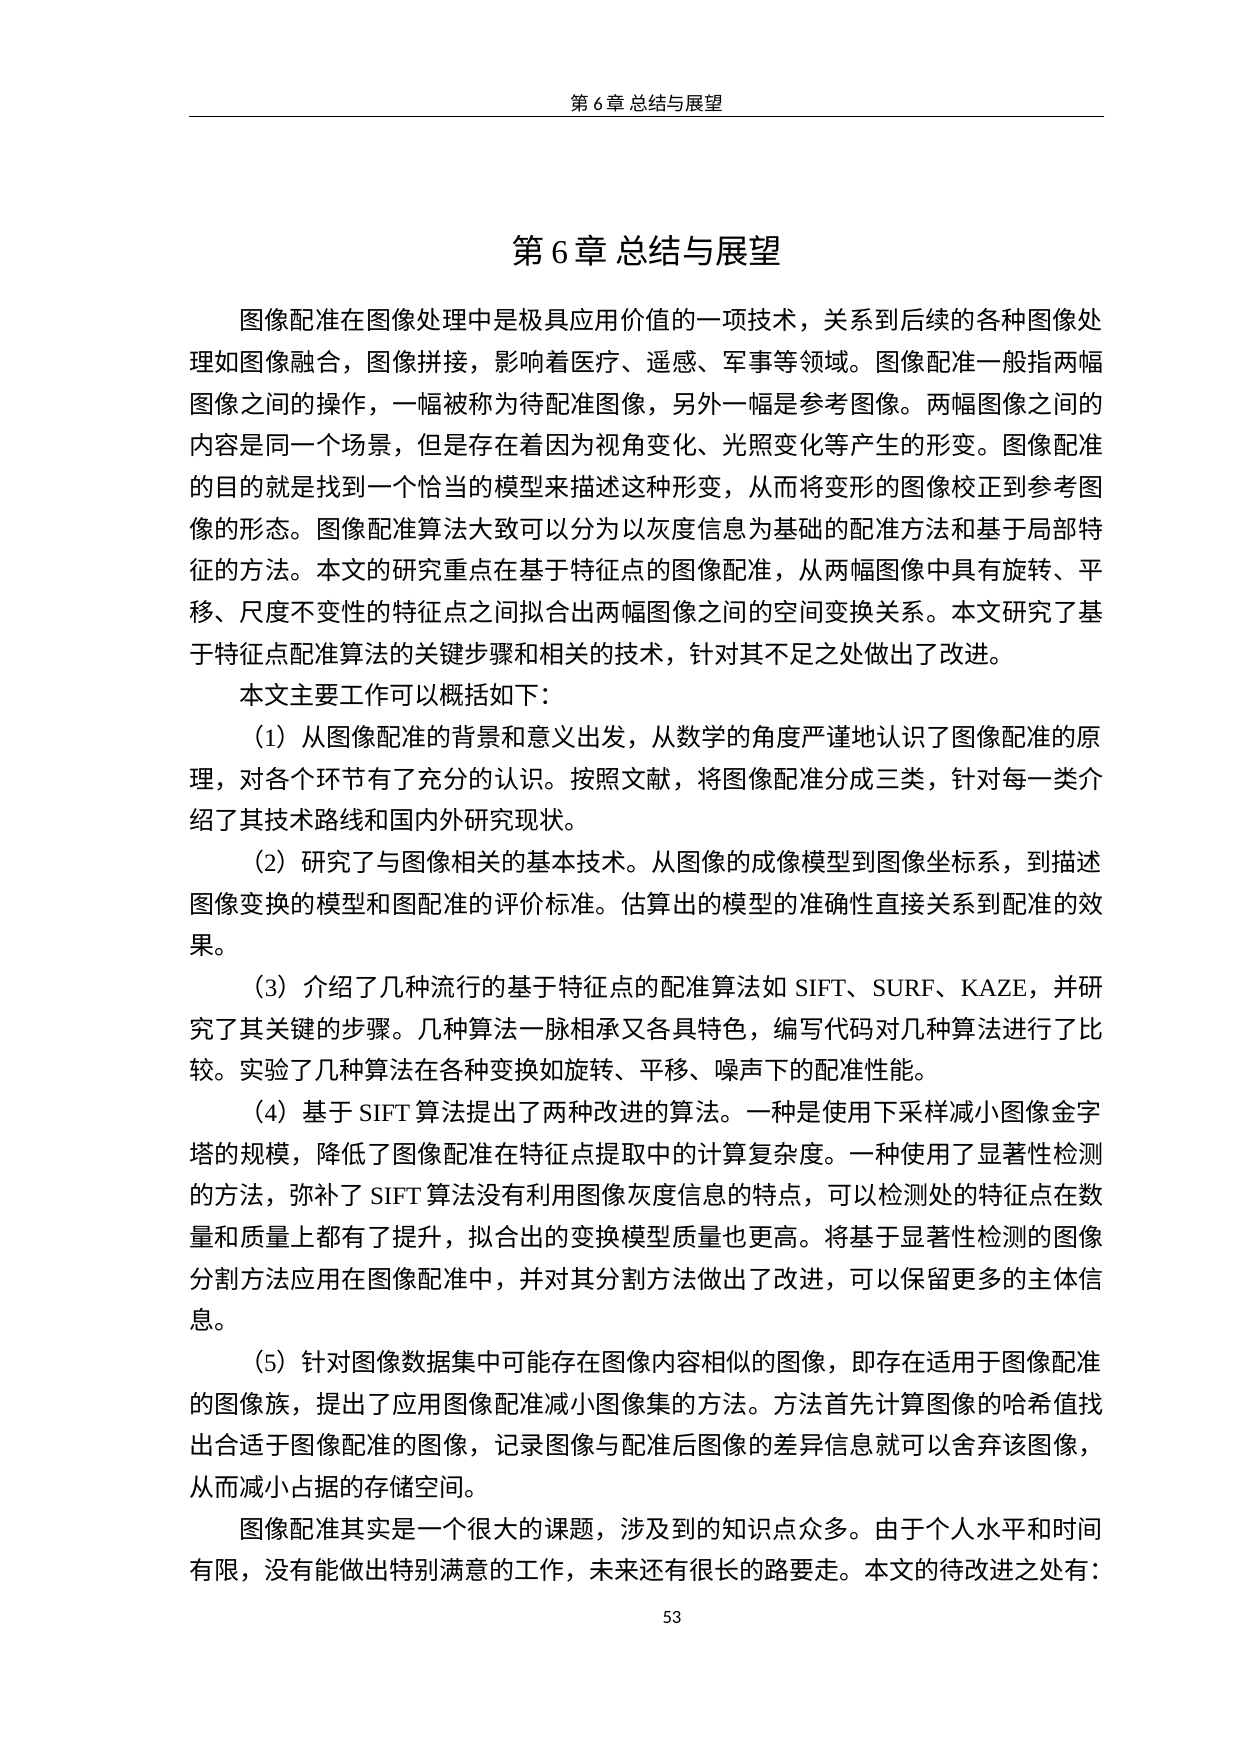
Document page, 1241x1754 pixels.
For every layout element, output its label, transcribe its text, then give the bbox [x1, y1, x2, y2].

text （1）从图像配准的背景和意义出发，从数学的角度严谨地认识了图像配准的原理，对各个环节有了充分的认识。按照文献，将图像配准分成三类，针对每一类介绍了其技术路线和国内外研究现状。 [189, 713, 1104, 838]
text （4）基于SIFT算法提出了两种改进的算法。一种是使用下采样减小图像金字塔的规模，降低了图像配准在特征点提取中的计算复杂度。一种使用了显著性检测的方法，弥补了SIFT算法没有利用图像灰度信息的特点，可以检测处的特征点在数量和质量上都有了提升，拟合出的变换模型质量也更高。将基于显著性检测的图像分割方法应用在图像配准中，并对其分割方法做出了改进，可以保留更多的主体信息。 [189, 1088, 1104, 1338]
subtitle 第6章 总结与展望 [189, 230, 1104, 271]
text 图像配准在图像处理中是极具应用价值的一项技术，关系到后续的各种图像处理如图像融合，图像拼接，影响着医疗、遥感、军事等领域。图像配准一般指两幅图像之间的操作，一幅被称为待配准图像，另外一幅是参考图像。两幅图像之间的内容是同一个场景，但是存在着因为视角变化、光照变化等产生的形变。图像配准的目的就是找到一个恰当的模型来描述这种形变，从而将变形的图像校正到参考图像的形态。图像配准算法大致可以分为以灰度信息为基础的配准方法和基于局部特征的方法。本文的研究重点在基于特征点的图像配准，从两幅图像中具有旋转、平移、尺度不变性的特征点之间拟合出两幅图像之间的空间变换关系。本文研究了基于特征点配准算法的关键步骤和相关的技术，针对其不足之处做出了改进。 [189, 296, 1104, 671]
text 图像配准其实是一个很大的课题，涉及到的知识点众多。由于个人水平和时间有限，没有能做出特别满意的工作，未来还有很长的路要走。本文的待改进之处有： [189, 1505, 1104, 1588]
text （5）针对图像数据集中可能存在图像内容相似的图像，即存在适用于图像配准的图像族，提出了应用图像配准减小图像集的方法。方法首先计算图像的哈希值找出合适于图像配准的图像，记录图像与配准后图像的差异信息就可以舍弃该图像，从而减小占据的存储空间。 [189, 1338, 1104, 1505]
text （2）研究了与图像相关的基本技术。从图像的成像模型到图像坐标系，到描述图像变换的模型和图配准的评价标准。估算出的模型的准确性直接关系到配准的效果。 [189, 838, 1104, 963]
text 本文主要工作可以概括如下： [189, 671, 1104, 713]
text （3）介绍了几种流行的基于特征点的配准算法如SIFT、SURF、KAZE，并研究了其关键的步骤。几种算法一脉相承又各具特色，编写代码对几种算法进行了比较。实验了几种算法在各种变换如旋转、平移、噪声下的配准性能。 [189, 963, 1104, 1088]
